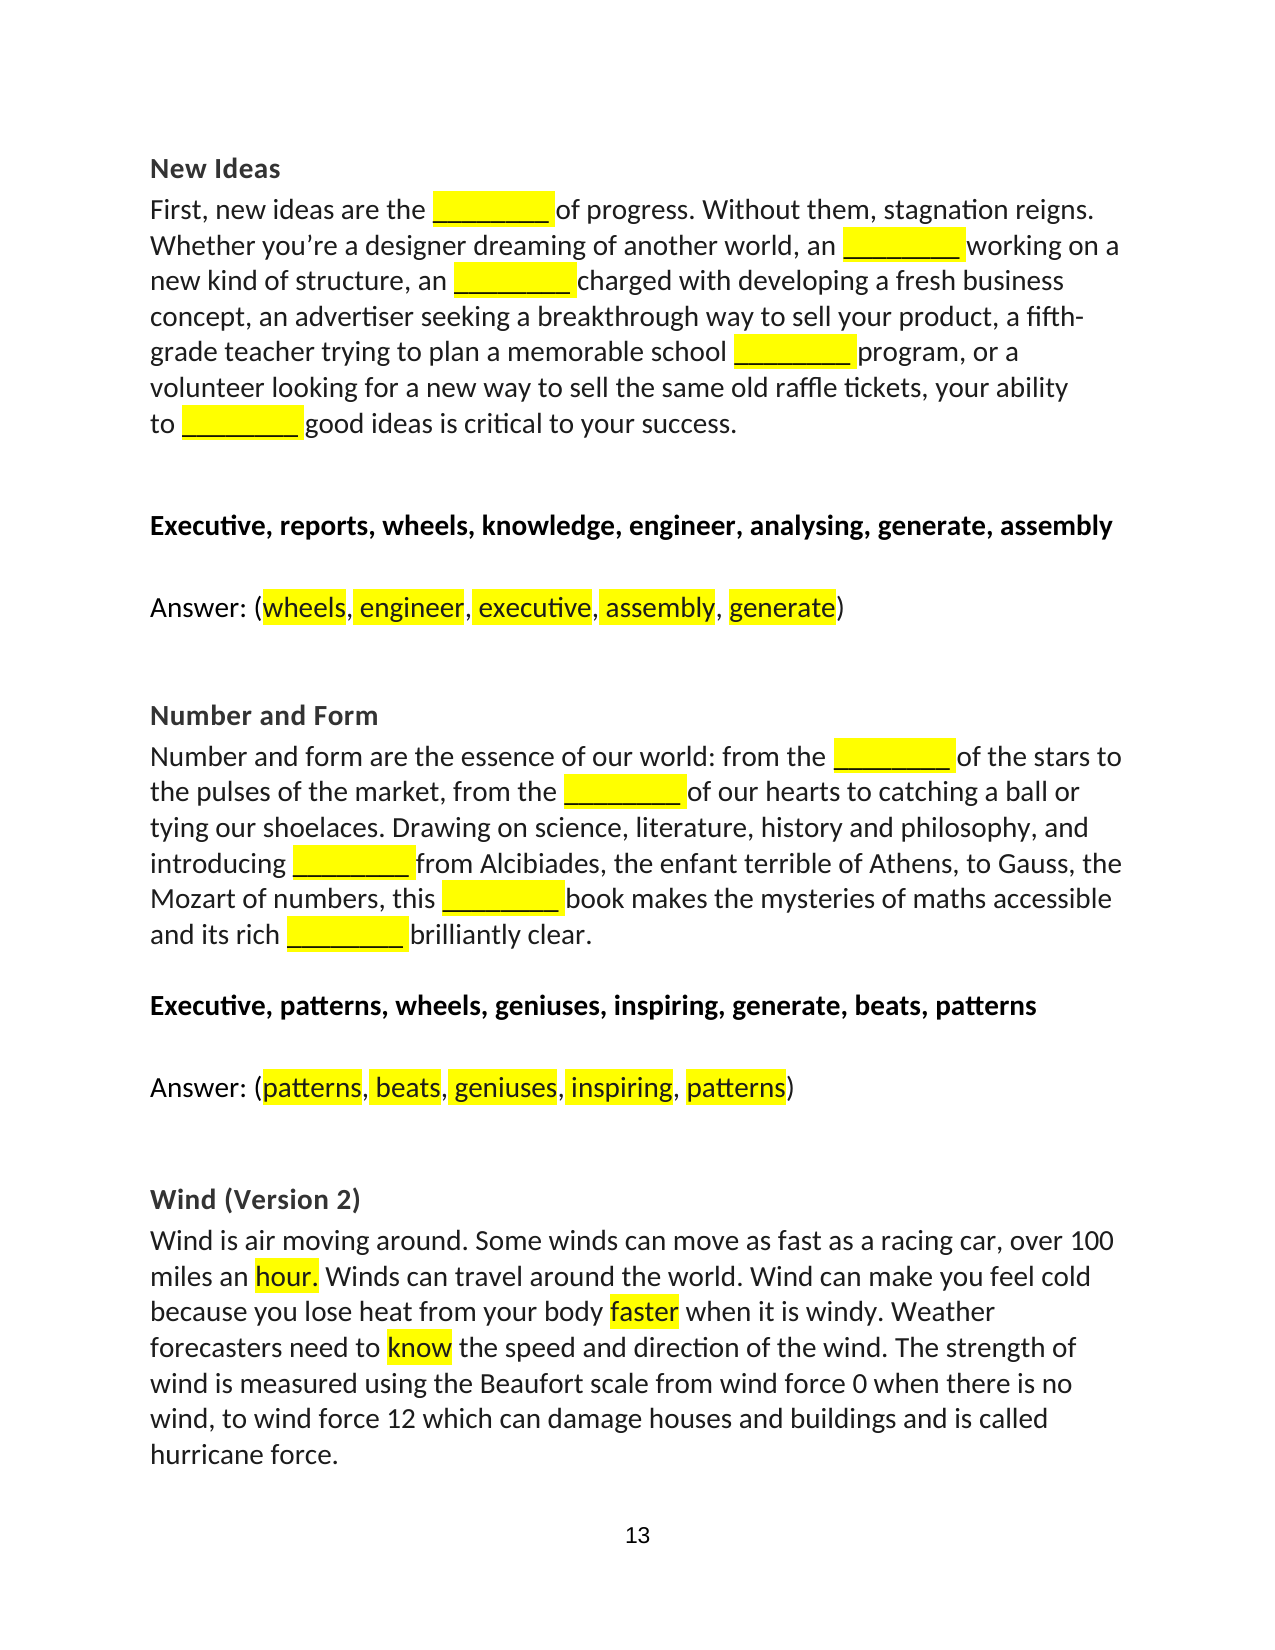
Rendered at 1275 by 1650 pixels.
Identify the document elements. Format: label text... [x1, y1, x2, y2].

text Executive, patterns, wheels, geniuses, inspiring, generate, beats, patterns [150, 987, 1125, 1023]
text Wind is air moving around. Some winds can move as fast as a racing car, over 100 miles an hour. Winds can travel around the world. Wind can make you feel cold because you lose heat from your body faster when it is windy. Weather forecasters need to know the speed and direction of the wind. The strength of wind is measured using the Beaufort scale from wind force 0 when there is no wind, to wind force 12 which can damage houses and buildings and is called hurricane force. [150, 1222, 1125, 1472]
text Answer: (patterns, beats, geniuses, inspiring, patterns) [786, 1069, 1125, 1105]
text Answer: (wheels, engineer, executive, assembly, generate) [150, 589, 263, 625]
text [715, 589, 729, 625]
text Number and form are the essence of our world: from the ________ of the stars to the pulses of the market, from the ________ of our hearts to catching a ball or tying our shoelaces. Drawing on science, literature, history and philosophy, and introducing ________ from Alcibiades, the enfant terrible of Athens, to Gauss, the Mozart of numbers, this ________ book makes the mysteries of maths accessible and its rich ________ brilliantly clear. [150, 738, 1125, 952]
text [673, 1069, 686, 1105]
text First, new ideas are the ________ of progress. Without them, stagnation reigns. Whether you’re a designer dreaming of another world, an ________ working on a new kind of structure, an ________ charged with developing a fresh business concept, an advertiser seeking a breakthrough way to sell your product, a fifth-grade teacher trying to plan a memorable school ________ program, or a volunteer looking for a new way to sell the same old raffle tickets, your ability to ________ good ideas is critical to your success. [150, 191, 1125, 440]
text Answer: (patterns, beats, geniuses, inspiring, patterns) [150, 1069, 263, 1105]
subtitle Number and Form [150, 697, 1125, 732]
text Answer: (wheels, engineer, executive, assembly, generate) [836, 589, 1125, 625]
subtitle New Ideas [150, 150, 1125, 186]
subtitle Wind (Version 2) [150, 1181, 1125, 1217]
text Executive, reports, wheels, knowledge, engineer, analysing, generate, assembly [150, 507, 1125, 543]
